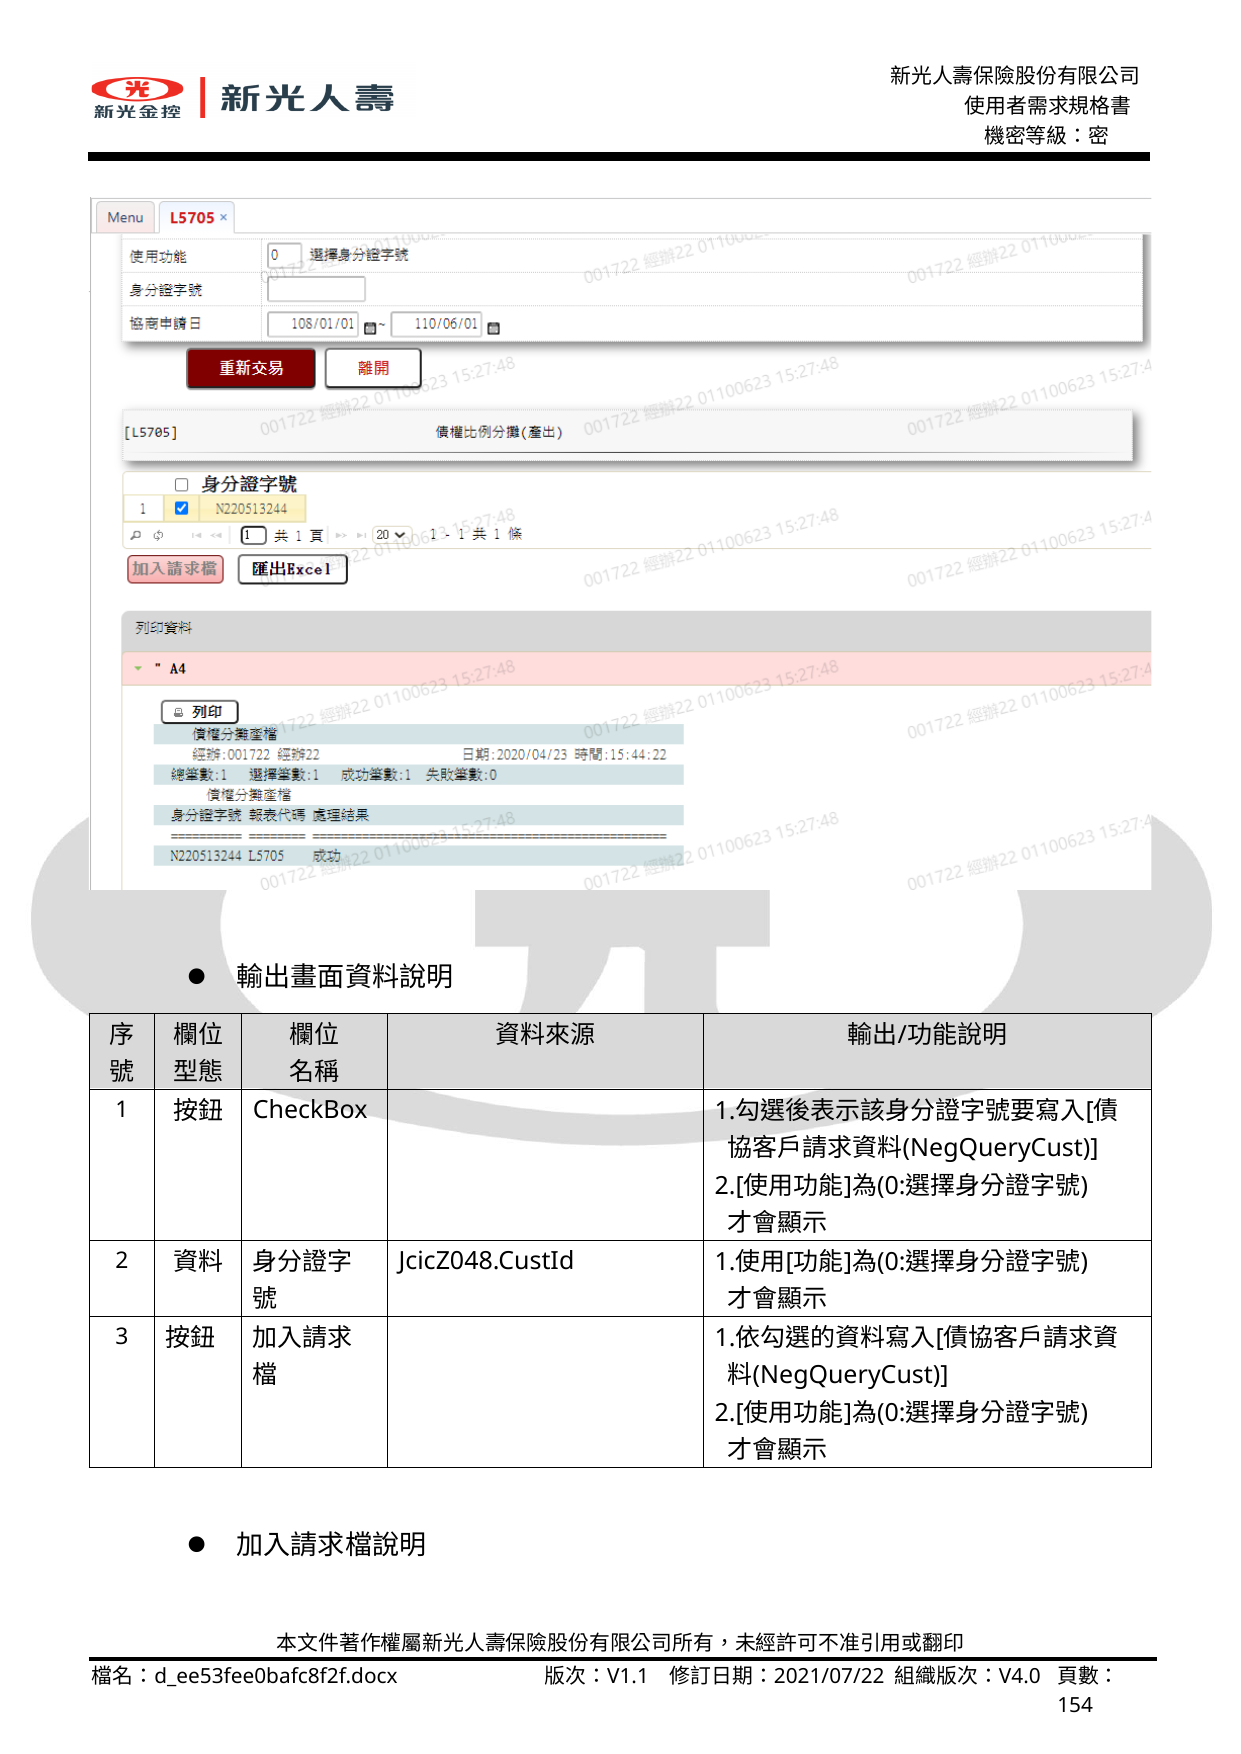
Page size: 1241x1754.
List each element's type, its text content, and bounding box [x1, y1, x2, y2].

picture [25, 197, 1215, 1152]
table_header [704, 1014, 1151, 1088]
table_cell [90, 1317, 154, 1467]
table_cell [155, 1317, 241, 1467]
list 加入請求檔說明 [186, 1505, 1152, 1580]
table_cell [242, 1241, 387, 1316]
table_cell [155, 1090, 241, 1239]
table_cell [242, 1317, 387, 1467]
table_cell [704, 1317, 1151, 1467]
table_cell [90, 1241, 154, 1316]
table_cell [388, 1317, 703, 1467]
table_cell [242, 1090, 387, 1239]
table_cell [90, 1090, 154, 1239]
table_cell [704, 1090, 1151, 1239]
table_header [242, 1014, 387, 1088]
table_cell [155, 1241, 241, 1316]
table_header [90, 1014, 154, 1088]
picture [91, 61, 417, 118]
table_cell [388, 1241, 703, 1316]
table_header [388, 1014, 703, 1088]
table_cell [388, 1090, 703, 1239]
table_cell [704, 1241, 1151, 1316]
list 輸出畫面資料說明 [186, 937, 1152, 1012]
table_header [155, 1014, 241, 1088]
